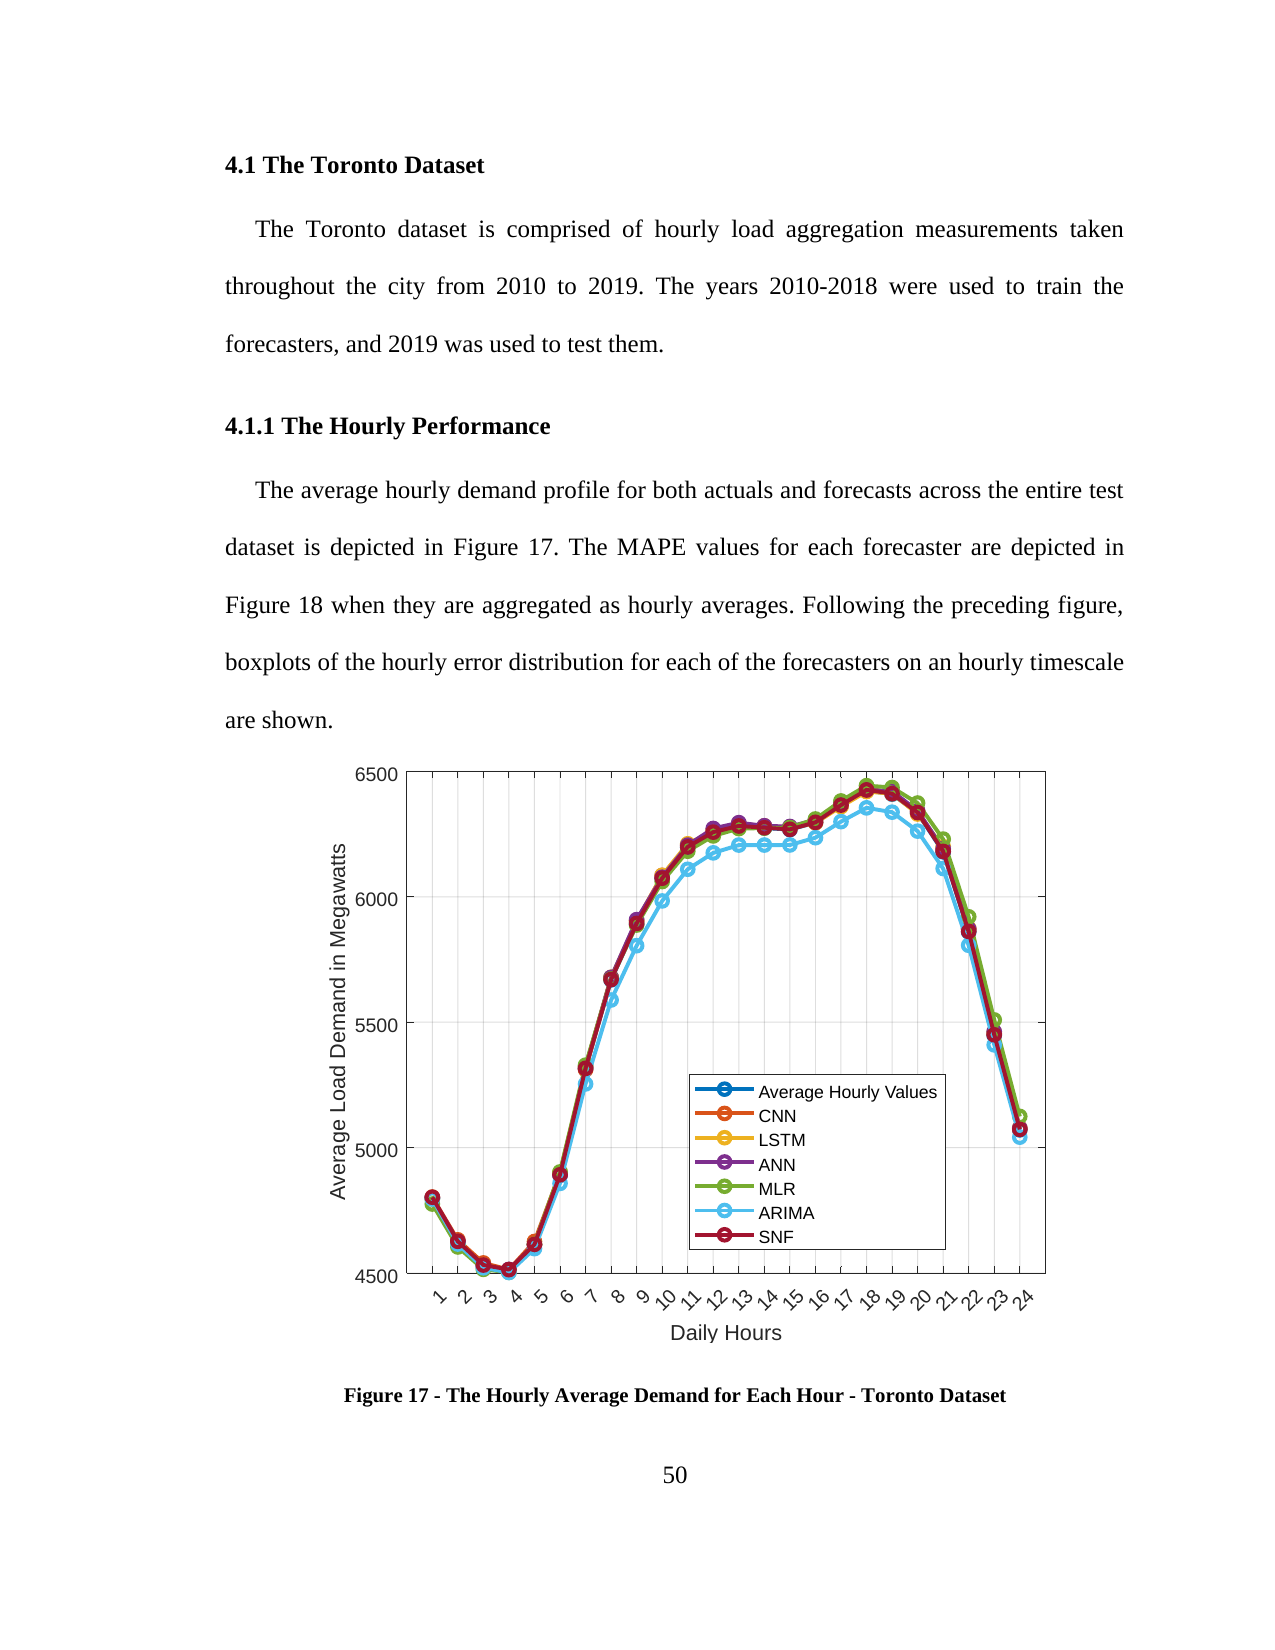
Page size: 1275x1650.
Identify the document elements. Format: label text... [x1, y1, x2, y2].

text Figure 17 - The Hourly Average Demand for Each Hour - Toronto Dataset [225, 1383, 1125, 1407]
text The average hourly demand profile for both actuals and forecasts across the entire test dataset is depicted in Figure 17. The MAPE values for each forecaster are depicted in Figure 18 when they are aggregated as hourly averages. Following the preceding figure, boxplots of the hourly error distribution for each of the forecasters on an hourly timescale are shown. [225, 475, 1125, 734]
subtitle 4.1.1 The Hourly Performance [225, 411, 1125, 440]
text The Toronto dataset is comprised of hourly load aggregation measurements taken throughout the city from 2010 to 2019. The years 2010-2018 were used to train the forecasters, and 2019 was used to test them. [225, 214, 1125, 357]
subtitle 4.1 The Toronto Dataset [225, 150, 1125, 179]
